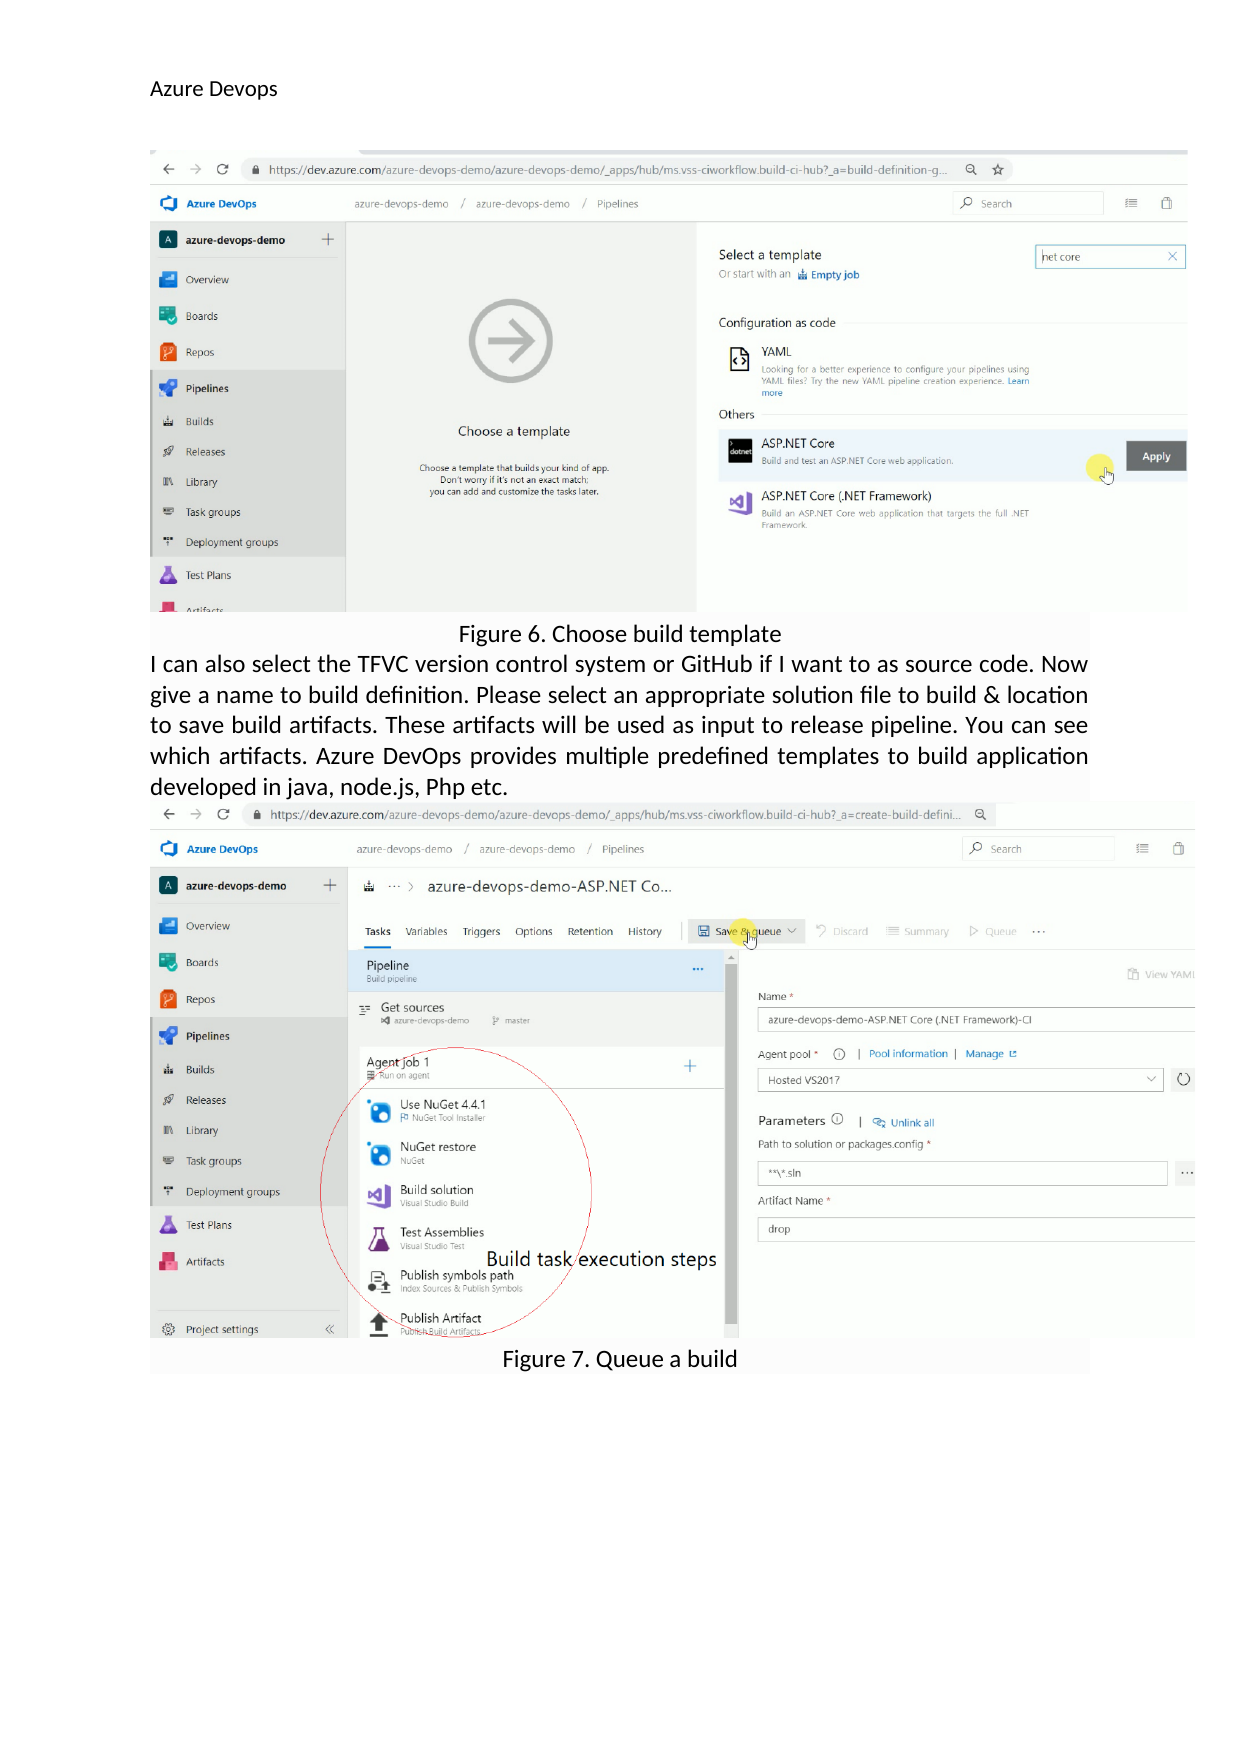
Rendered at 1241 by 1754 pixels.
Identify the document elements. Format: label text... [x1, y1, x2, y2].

text Figure 7. Queue a build [150, 1338, 1090, 1374]
text Figure 6. Choose build template [150, 612, 1090, 649]
picture [150, 801, 1196, 1338]
text I can also select the TFVC version control system or GitHub if I want to as source code. Now give a name to build definition. Please select an appropriate solution file to build & location to save build artifacts. These artifacts will be used as input to release pipeline. You can see which artifacts. Azure DevOps provides multiple predefined templates to build application developed in java, node.js, Php etc. [150, 649, 1090, 801]
picture [150, 150, 1188, 612]
